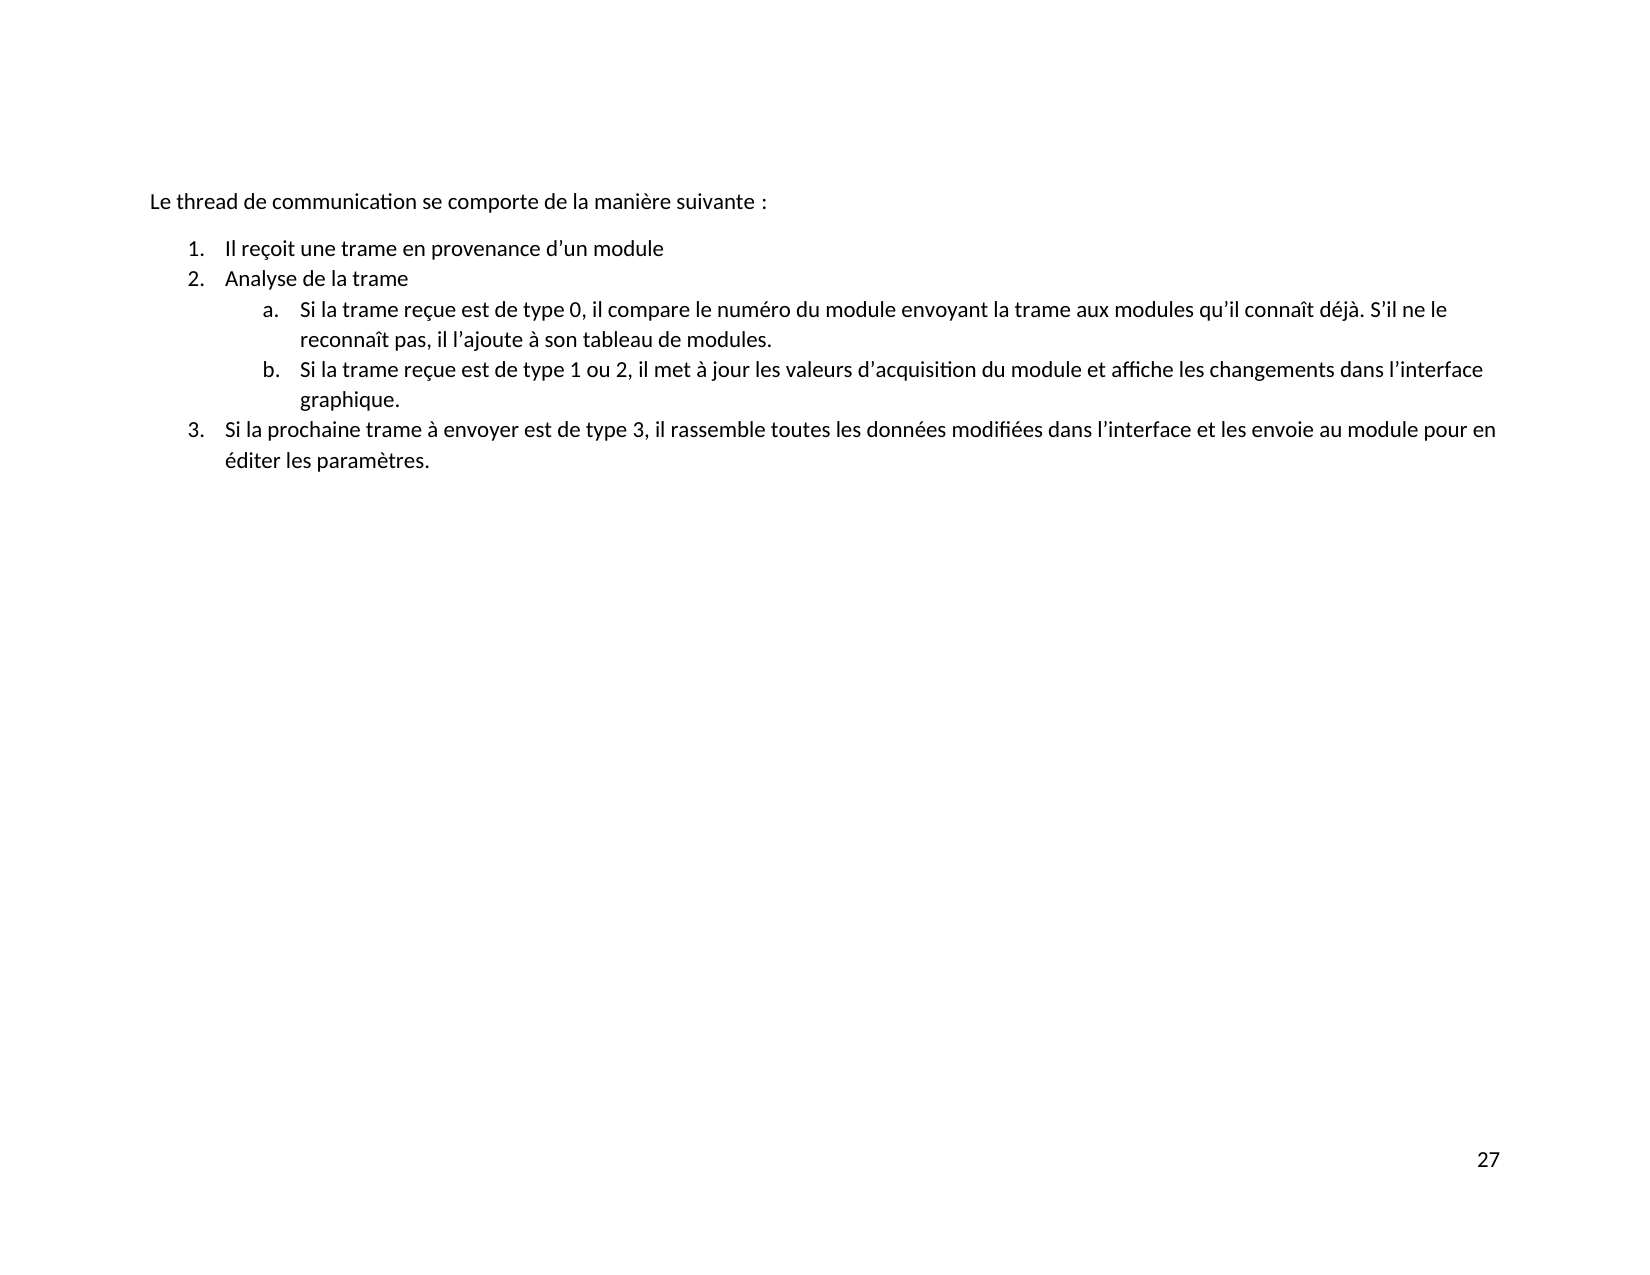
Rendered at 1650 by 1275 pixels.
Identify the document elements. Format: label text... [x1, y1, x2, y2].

list Si la trame reçue est de type 1 ou 2, il met à jour les valeurs d’acquisition du module et affiche les changements dans l’interface graphique. [262, 355, 1500, 413]
list Analyse de la trame [187, 264, 1500, 293]
text Le thread de communication se comporte de la manière suivante : [150, 187, 1500, 216]
list Si la prochaine trame à envoyer est de type 3, il rassemble toutes les données modifiées dans l’interface et les envoie au module pour en éditer les paramètres. [187, 416, 1500, 474]
list Si la trame reçue est de type 0, il compare le numéro du module envoyant la trame aux modules qu’il connaît déjà. S’il ne le reconnaît pas, il l’ajoute à son tableau de modules. [262, 295, 1500, 353]
list Il reçoit une trame en provenance d’un module [187, 234, 1500, 262]
